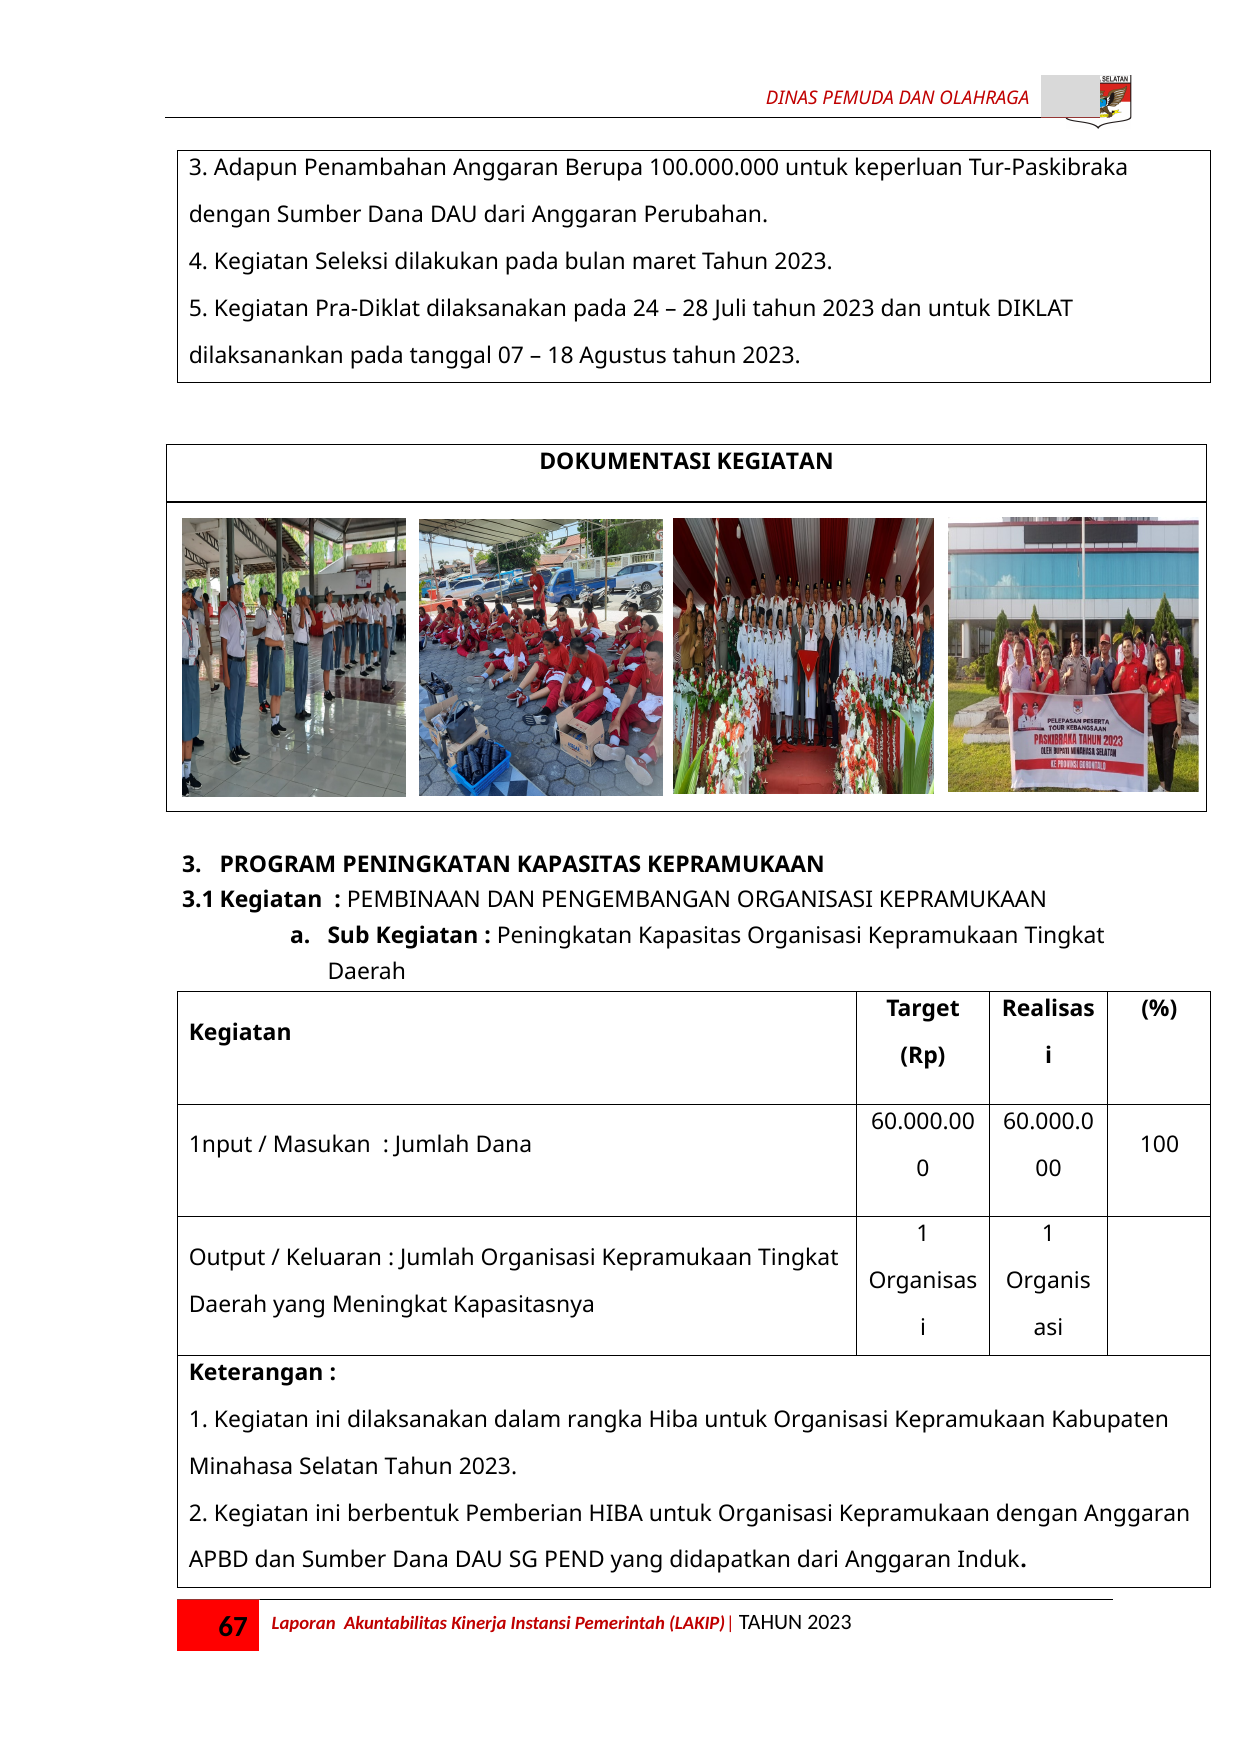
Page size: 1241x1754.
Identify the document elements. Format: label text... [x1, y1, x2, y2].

list Sub Kegiatan : Peningkatan Kapasitas Organisasi Kepramukaan Tingkat Daerah [290, 919, 1132, 987]
picture [1065, 75, 1132, 129]
table_cell 60.000.000 [857, 1105, 989, 1216]
table_cell 100 [1108, 1105, 1210, 1216]
table_header DOKUMENTASI KEGIATAN [167, 445, 1206, 501]
table_cell Output / Keluaran : Jumlah Organisasi Kepramukaan Tingkat Daerah yang Meningkat Kapasitasnya [178, 1217, 856, 1355]
table_cell Keterangan : 1. Kegiatan ini dilaksanakan dalam rangka Hiba untuk Organisasi Kepramukaan Kabupaten Minahasa Selatan Tahun 2023. 2. Kegiatan ini berbentuk Pemberian HIBA untuk Organisasi Kepramukaan dengan Anggaran APBD dan Sumber Dana DAU SG PEND yang didapatkan dari Anggaran Induk. [178, 1356, 1210, 1587]
table_header Target (Rp) [857, 992, 989, 1104]
list Kegiatan : PEMBINAAN DAN PENGEMBANGAN ORGANISASI KEPRAMUKAAN [182, 883, 1132, 915]
picture [182, 518, 406, 797]
table_header Realisasi [990, 992, 1107, 1104]
table_cell 1 Organisasi [857, 1217, 989, 1355]
list PROGRAM PENINGKATAN KAPASITAS KEPRAMUKAAN [182, 847, 1132, 879]
table_cell [167, 503, 1206, 811]
table_cell 1 Organisasi [990, 1217, 1107, 1355]
table_header Kegiatan [178, 992, 856, 1104]
picture [419, 519, 663, 796]
table_cell 60.000.000 [990, 1105, 1107, 1216]
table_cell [178, 151, 1210, 382]
picture [948, 517, 1199, 792]
table_header (%) [1108, 992, 1210, 1104]
picture [673, 518, 934, 794]
table_cell [1108, 1217, 1210, 1355]
table_cell 1nput / Masukan : Jumlah Dana [178, 1105, 856, 1216]
